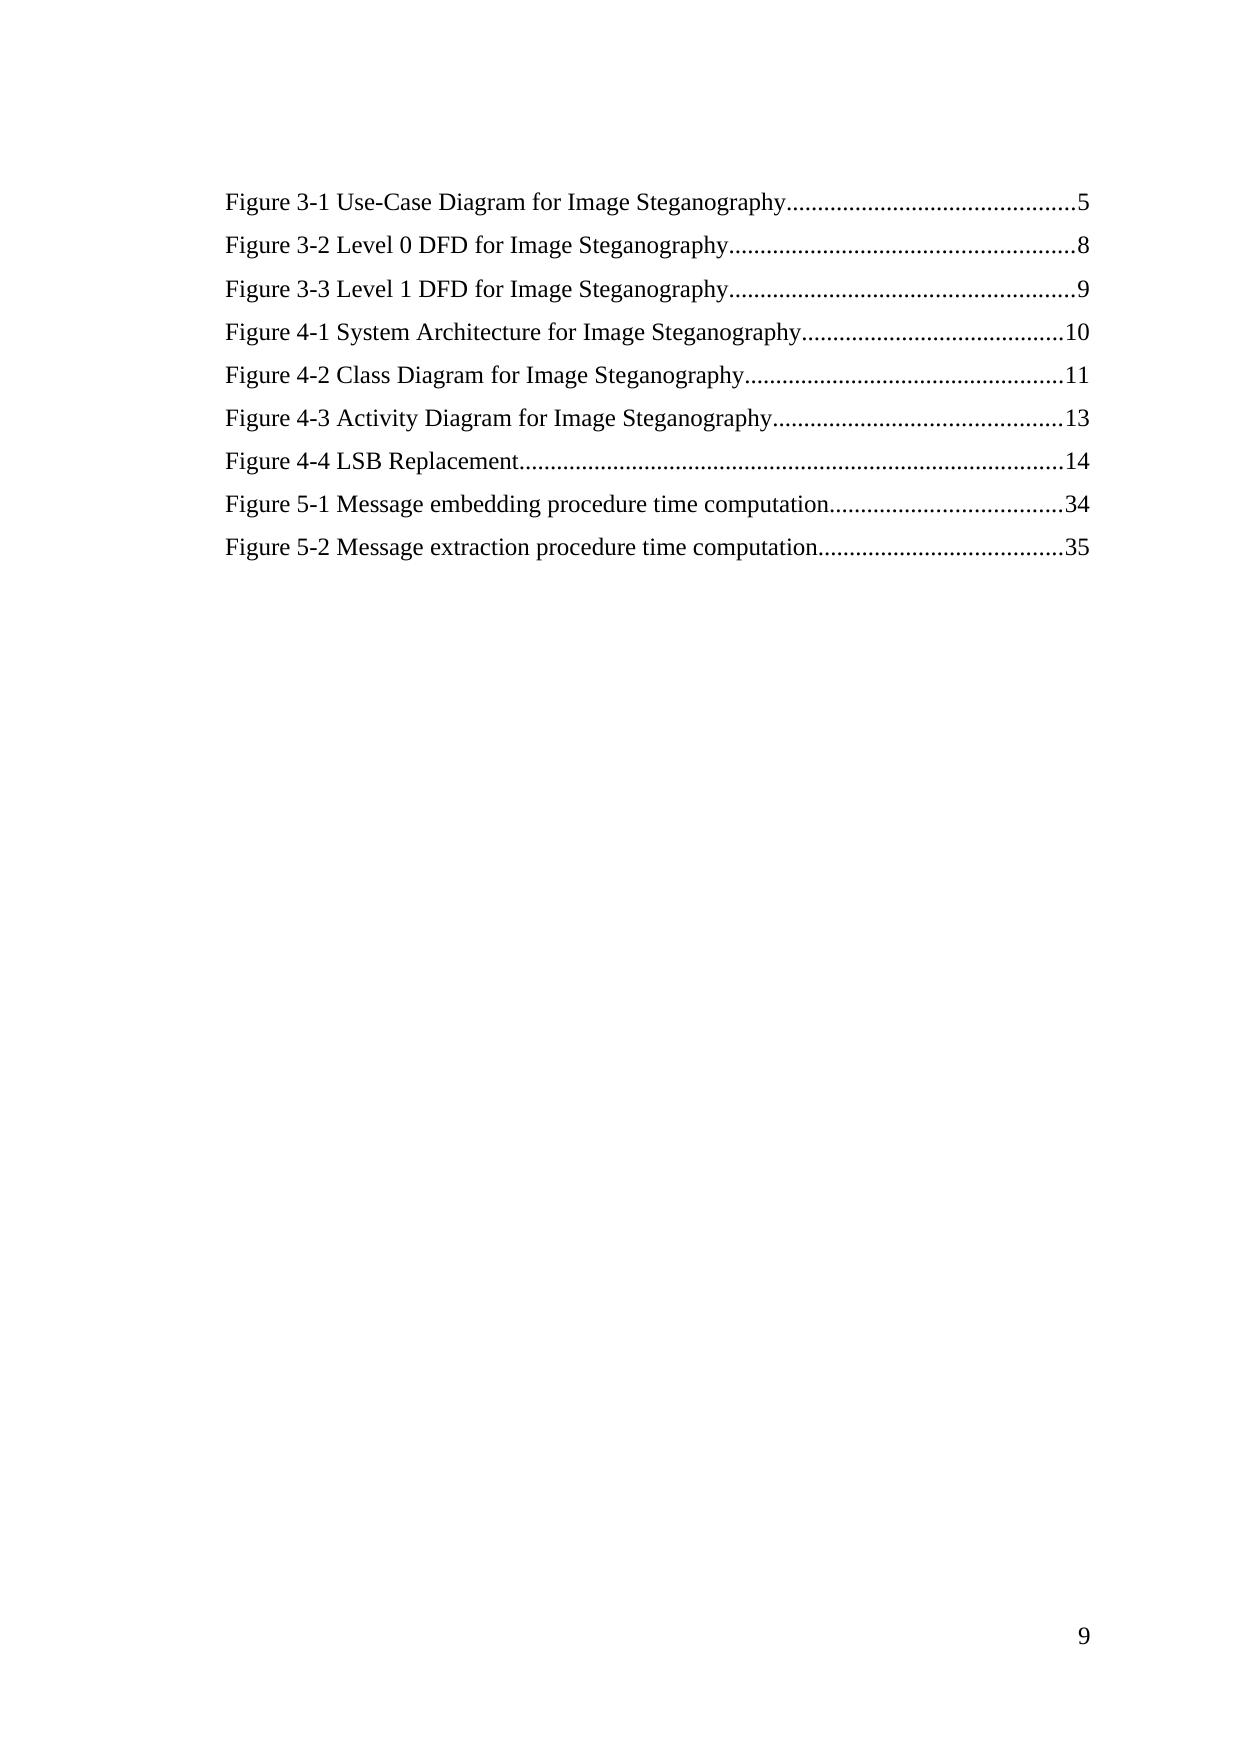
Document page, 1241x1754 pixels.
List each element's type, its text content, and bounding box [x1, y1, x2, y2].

text Figure 4-4 LSB Replacement 14 [225, 446, 1090, 475]
text Figure 4-3 Activity Diagram for Image Steganography 13 [225, 403, 1090, 432]
text Figure 3-3 Level 1 DFD for Image Steganography 9 [225, 274, 1090, 302]
text Figure 3-2 Level 0 DFD for Image Steganography 8 [225, 231, 1090, 259]
text Figure 5-2 Message extraction procedure time computation 35 [225, 532, 1090, 561]
text Figure 4-2 Class Diagram for Image Steganography 11 [225, 360, 1090, 389]
text Figure 4-1 System Architecture for Image Steganography 10 [225, 317, 1090, 346]
text Figure 3-1 Use-Case Diagram for Image Steganography 5 [225, 187, 1090, 216]
text Figure 5-1 Message embedding procedure time computation 34 [225, 489, 1090, 518]
